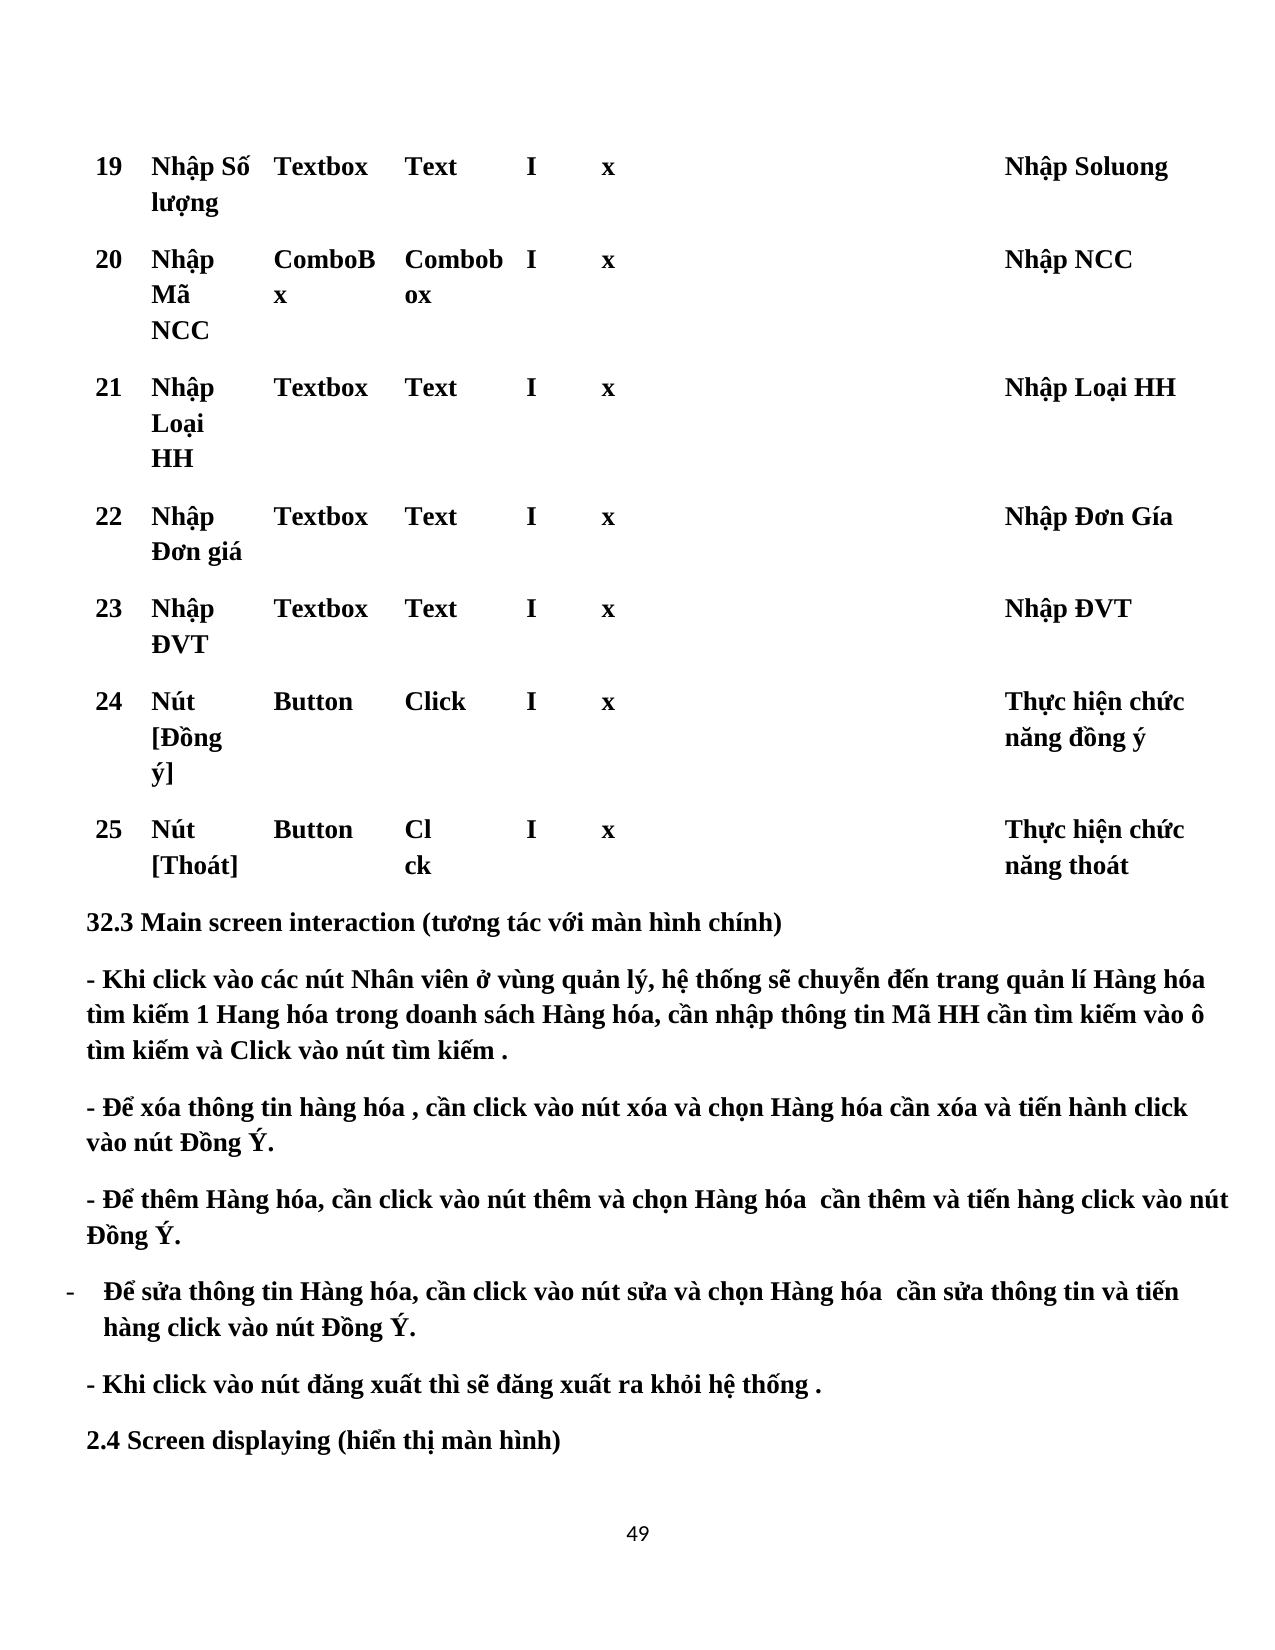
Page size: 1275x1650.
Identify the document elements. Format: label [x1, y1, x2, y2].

table_cell [38, 150, 1247, 906]
table_cell [38, 906, 1247, 1481]
